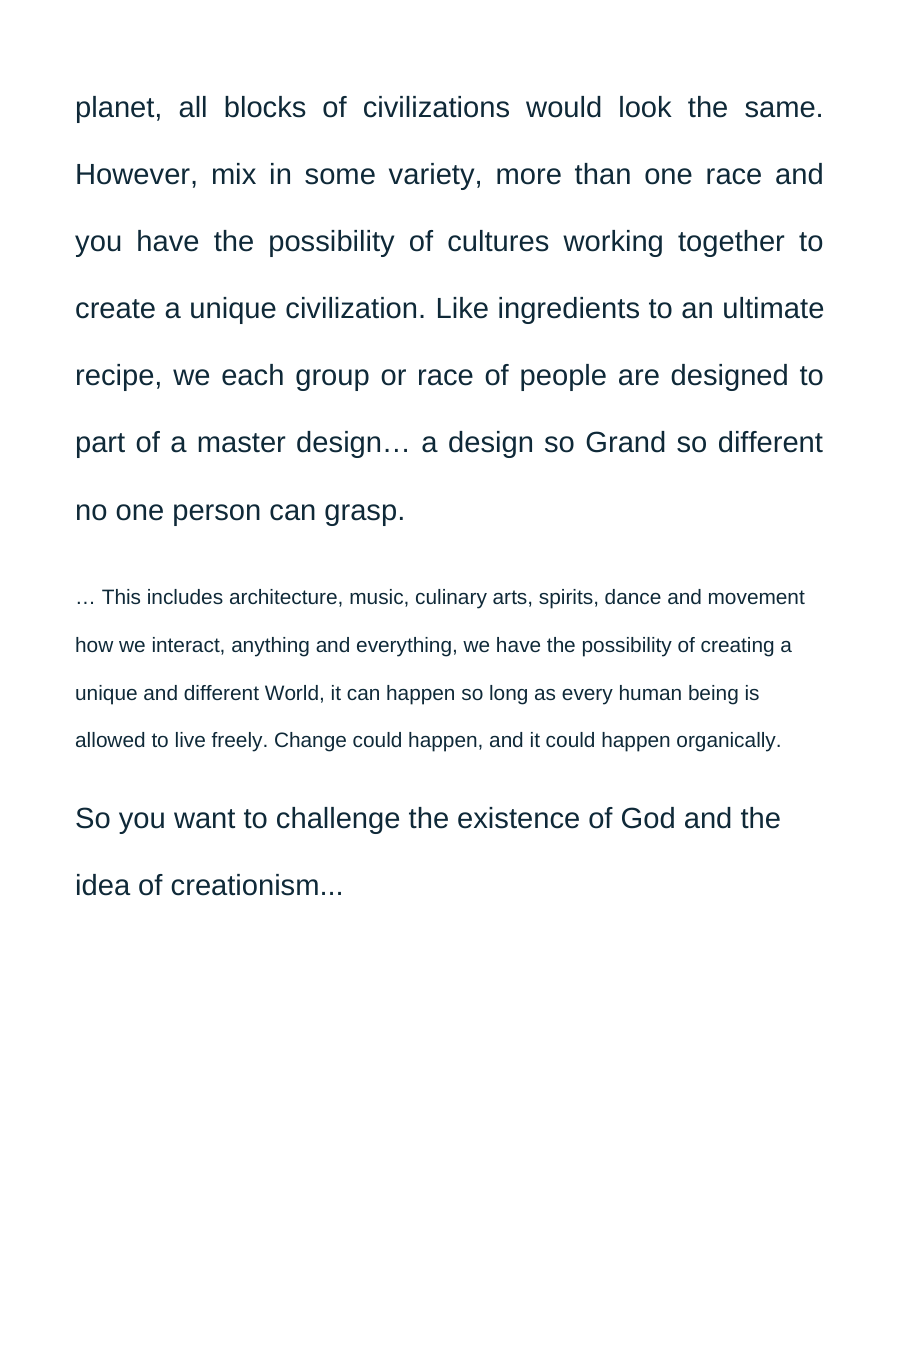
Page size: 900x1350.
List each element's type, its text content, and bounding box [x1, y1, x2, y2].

text … This includes architecture, music, culinary arts, spirits, dance and movement how we interact, anything and everything, we have the possibility of creating a unique and different World, it can happen so long as every human being is allowed to live freely. Change could happen, and it could happen organically. [75, 584, 825, 752]
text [75, 90, 825, 526]
text So you want to challenge the existence of God and the idea of creationism... [75, 801, 825, 902]
